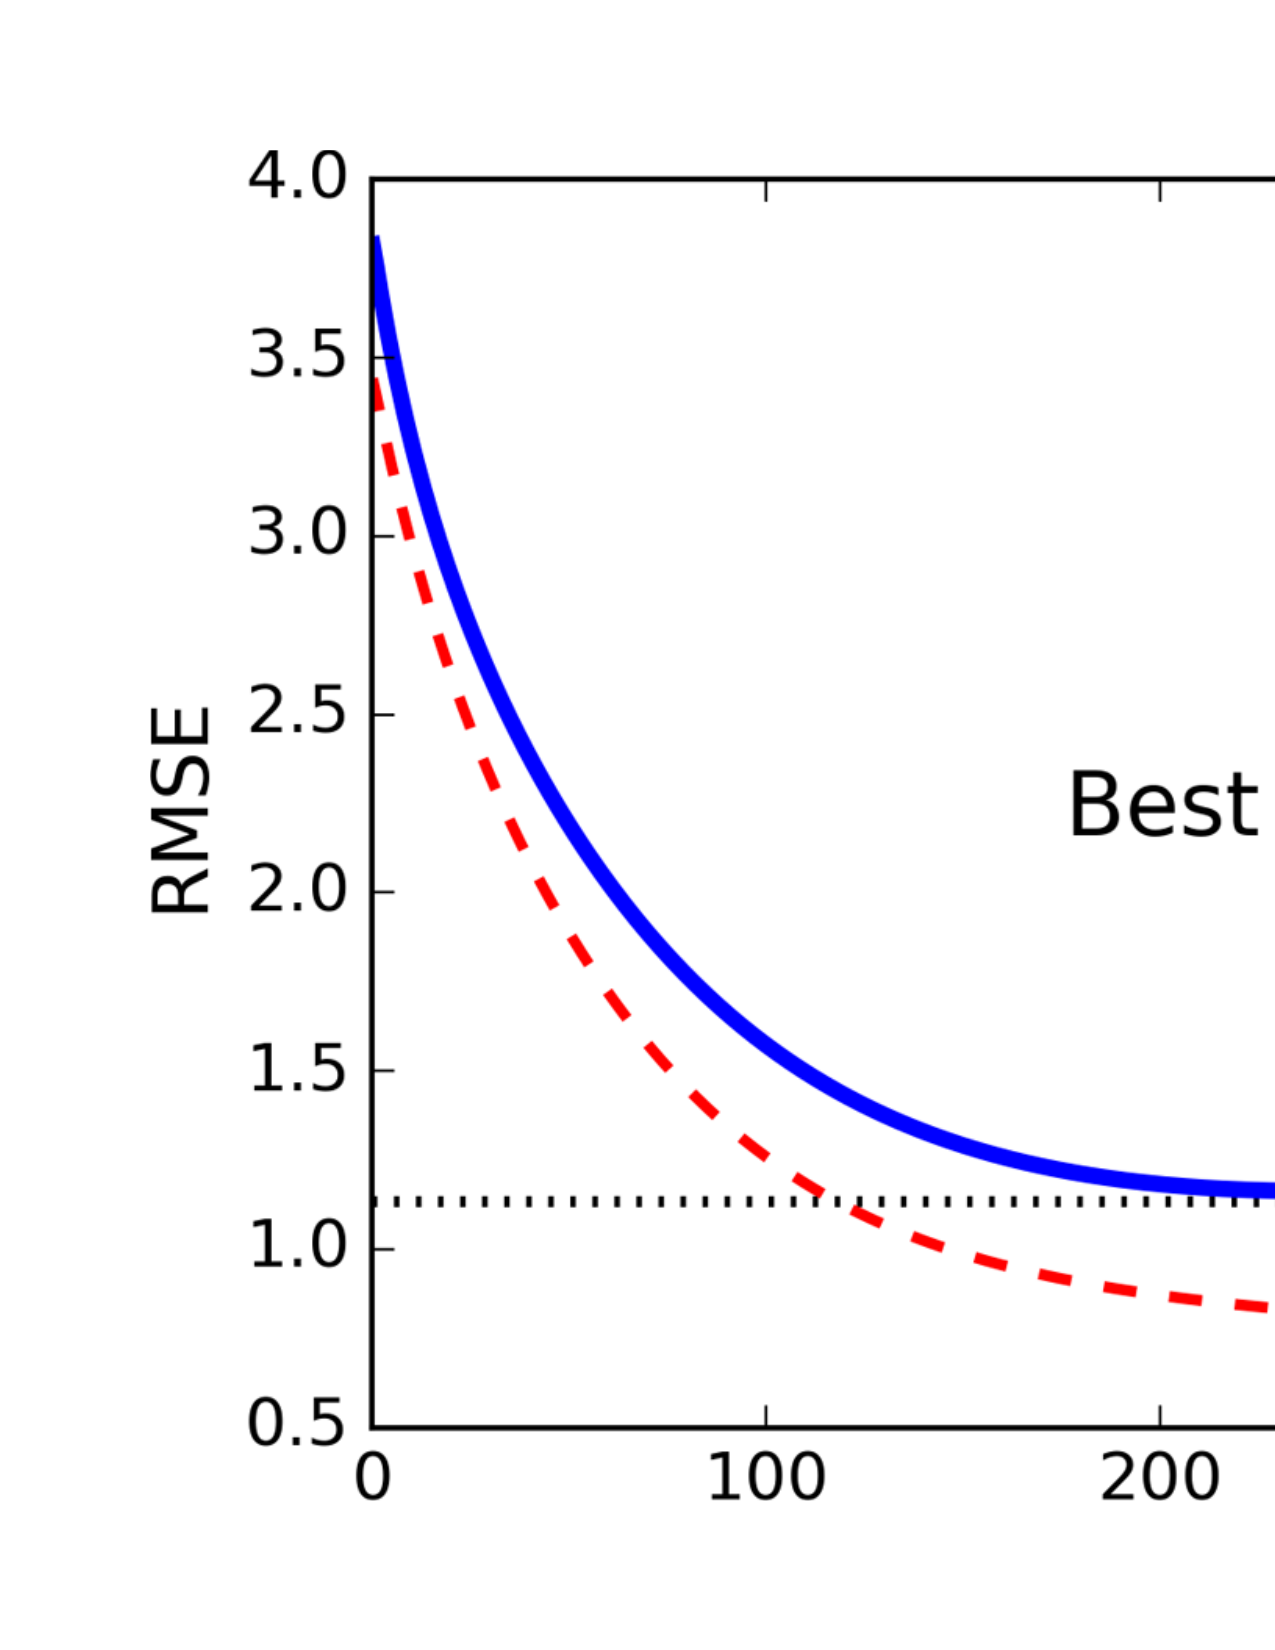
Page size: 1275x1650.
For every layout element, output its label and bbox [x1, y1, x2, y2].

picture [150, 150, 1275, 1501]
